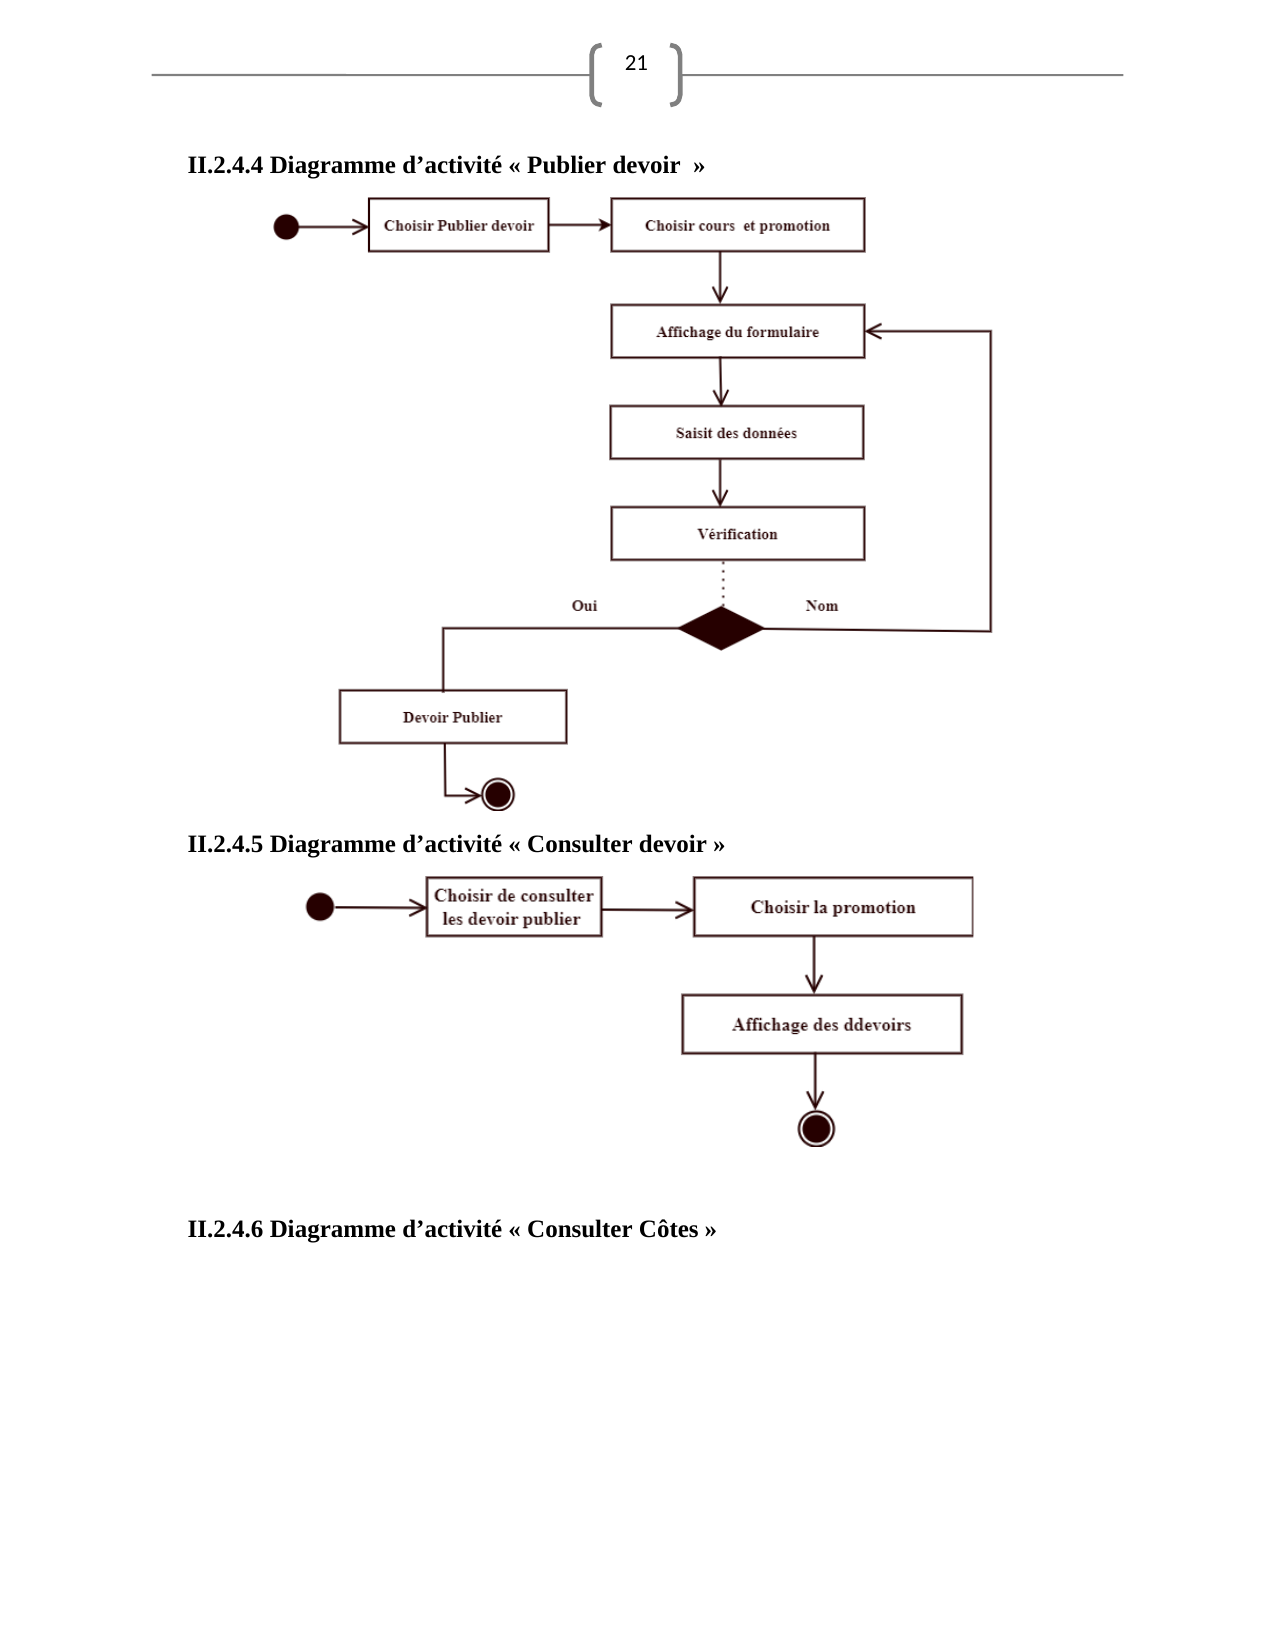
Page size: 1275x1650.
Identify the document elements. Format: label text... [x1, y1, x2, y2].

text II.2.4.4 Diagramme d’activité « Publier devoir » [187, 150, 1125, 179]
text II.2.4.5 Diagramme d’activité « Consulter devoir » [187, 829, 1125, 858]
picture [301, 876, 974, 1147]
picture [269, 197, 1006, 811]
text II.2.4.6 Diagramme d’activité « Consulter Côtes » [187, 1214, 1125, 1242]
